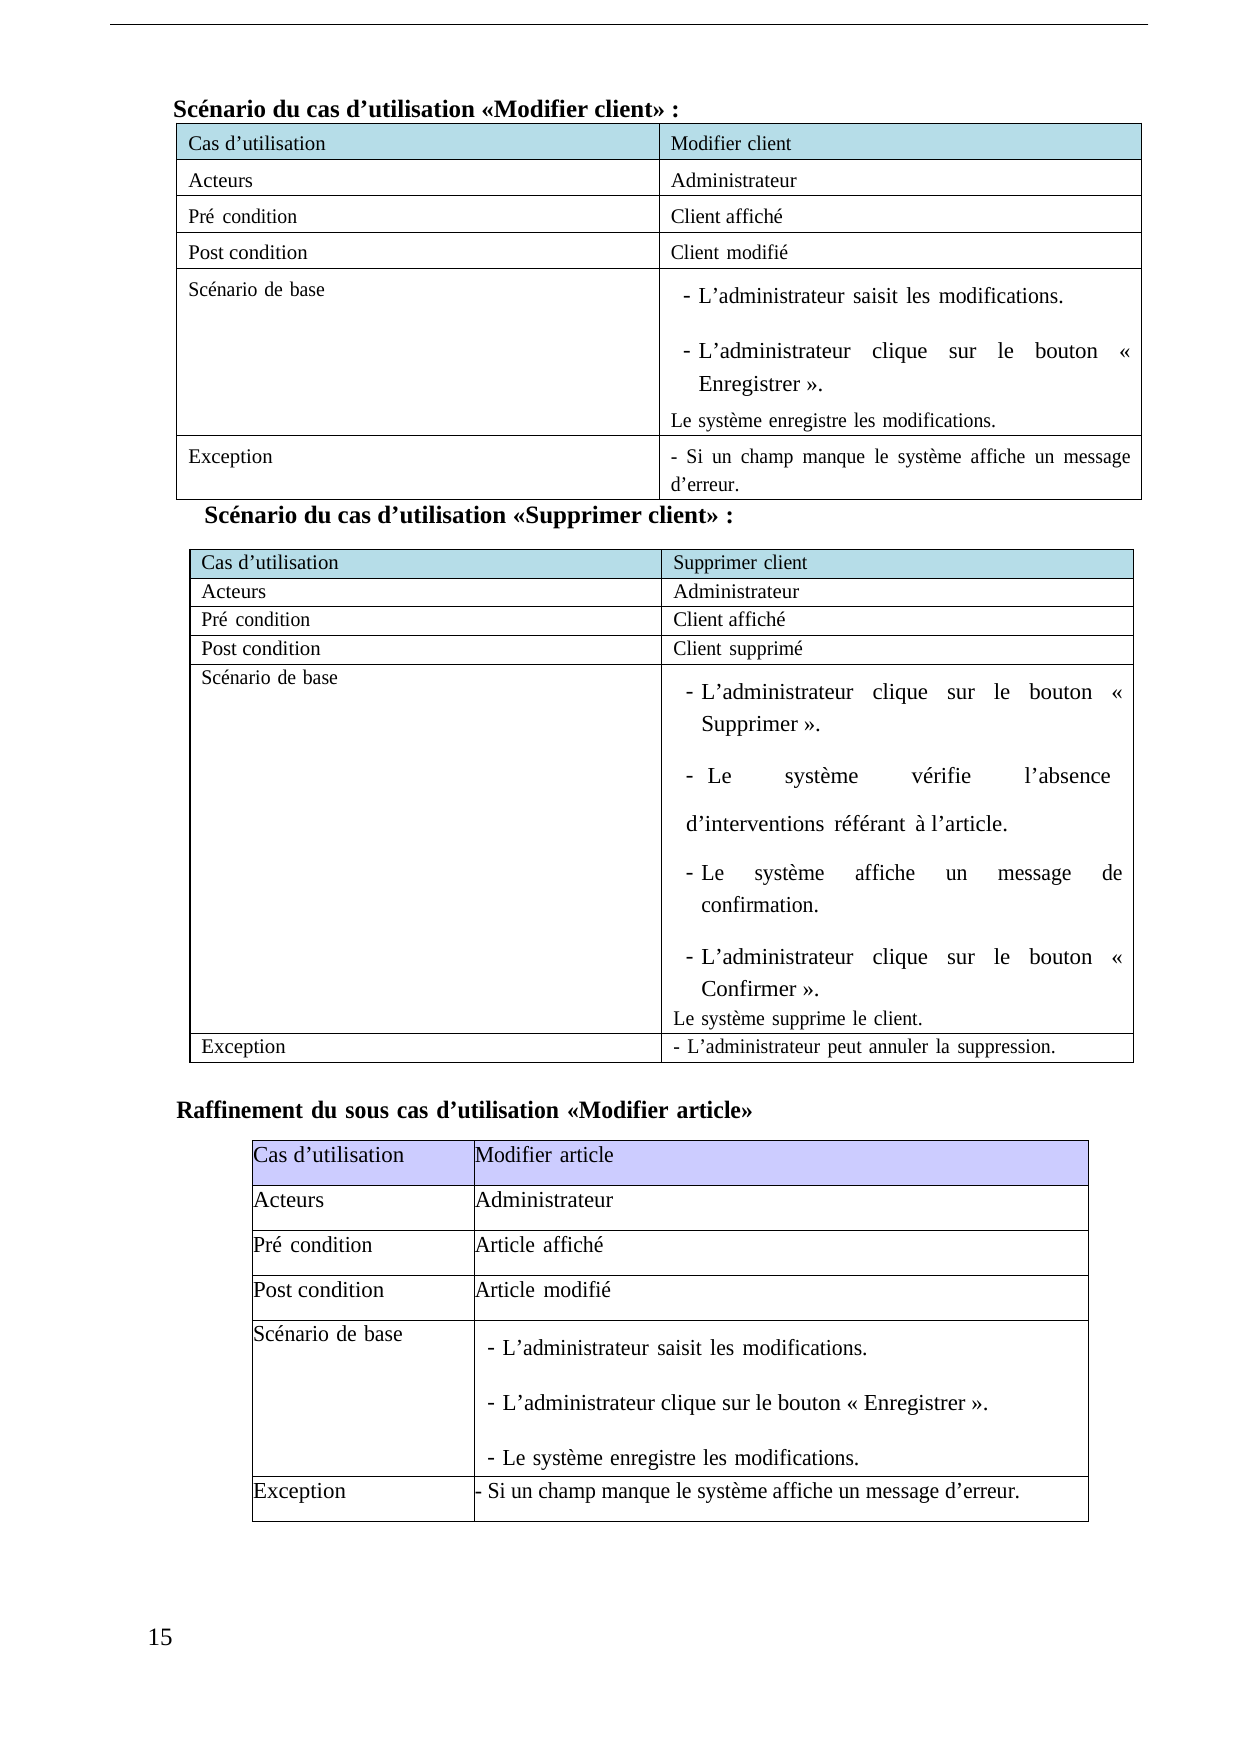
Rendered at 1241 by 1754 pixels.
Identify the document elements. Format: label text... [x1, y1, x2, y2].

table_cell Acteurs [191, 579, 661, 606]
table_cell Article modifié [475, 1276, 1088, 1319]
table_cell Administrateur [660, 160, 1141, 195]
table_cell Client affiché [660, 196, 1141, 232]
table_cell Administrateur [475, 1186, 1088, 1230]
table_cell Administrateur [662, 579, 1133, 606]
table_cell Post condition [253, 1276, 474, 1319]
table_header Cas d’utilisation [191, 550, 661, 578]
table_cell L’administrateur saisit les modifications. L’administrateur clique sur le bouton « Enregistrer ». Le système enregistre les modifications. [475, 1321, 1088, 1476]
table_cell L’administrateur clique sur le bouton « Supprimer ». Le système vérifie l’absence d’interventions référant à l’article. Le système affiche un message de confirmation. L’administrateur clique sur le bouton « Confirmer ». Le système supprime le client. [662, 665, 1133, 1033]
text Scénario du cas d’utilisation «Modifier client» : [110, 94, 1148, 122]
table_cell Pré condition [177, 196, 659, 232]
table_cell Client modifié [660, 233, 1141, 268]
table_cell L’administrateur saisit les modifications. L’administrateur clique sur le bouton « Enregistrer ». Le système enregistre les modifications. [660, 269, 1141, 435]
table_cell Scénario de base [191, 665, 661, 1033]
table_cell Pré condition [191, 607, 661, 635]
table_cell - Si un champ manque le système affiche un message d’erreur. [475, 1477, 1088, 1521]
table_cell Exception [191, 1034, 661, 1062]
table_header Cas d’utilisation [177, 124, 659, 159]
table_header Modifier article [475, 1141, 1088, 1185]
table_cell Acteurs [177, 160, 659, 195]
table_header Modifier client [660, 124, 1141, 159]
table_cell - L’administrateur peut annuler la suppression. [662, 1034, 1133, 1062]
text Raffinement du sous cas d’utilisation «Modifier article» [176, 1095, 1148, 1124]
table_cell Exception [253, 1477, 474, 1521]
table_cell Post condition [177, 233, 659, 268]
table_cell Post condition [191, 636, 661, 663]
table_cell Client supprimé [662, 636, 1133, 663]
table_cell - Si un champ manque le système affiche un message d’erreur. [660, 436, 1141, 499]
table_header Cas d’utilisation [253, 1141, 474, 1185]
table_cell Client affiché [662, 607, 1133, 635]
text Scénario du cas d’utilisation «Supprimer client» : [110, 500, 1148, 529]
table_cell Exception [177, 436, 659, 499]
table_cell Scénario de base [253, 1321, 474, 1476]
table_cell Acteurs [253, 1186, 474, 1230]
table_header Supprimer client [662, 550, 1133, 578]
table_cell Pré condition [253, 1231, 474, 1274]
table_cell Scénario de base [177, 269, 659, 435]
table_cell Article affiché [475, 1231, 1088, 1274]
